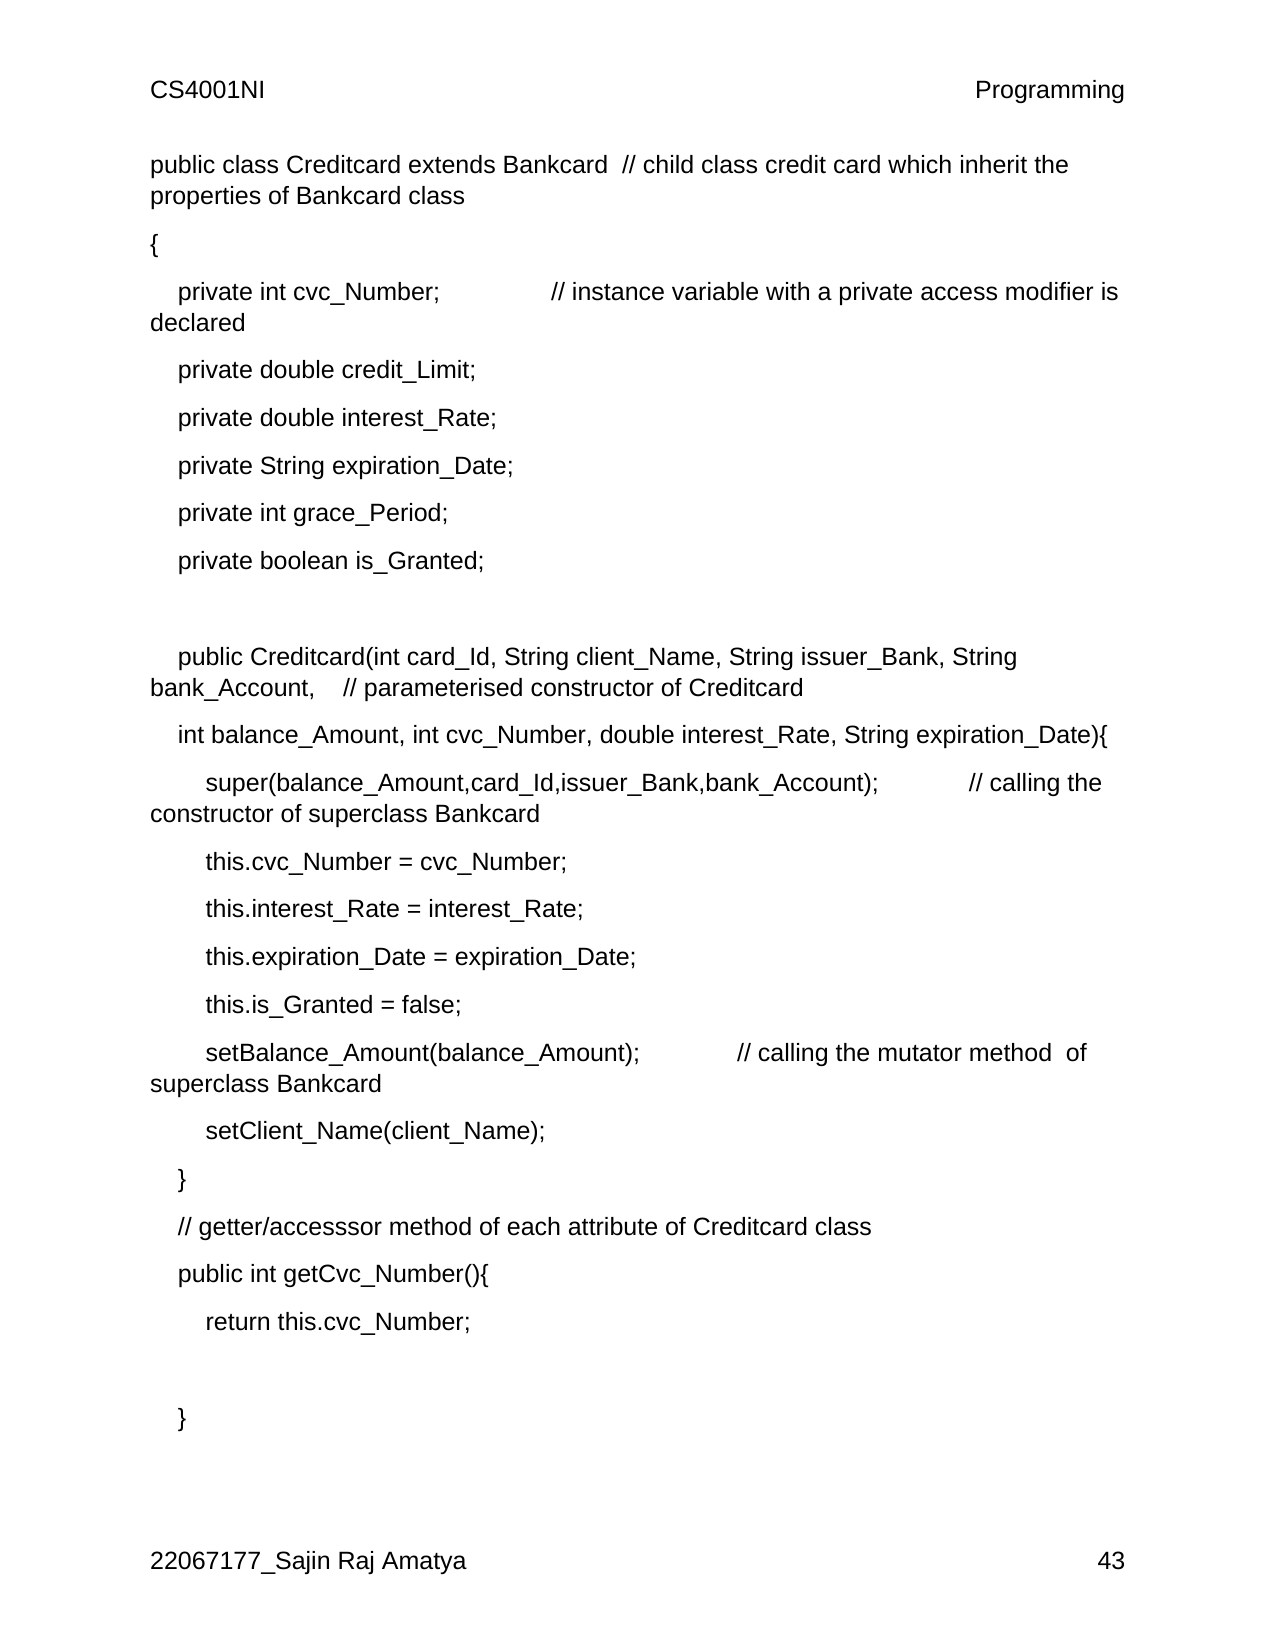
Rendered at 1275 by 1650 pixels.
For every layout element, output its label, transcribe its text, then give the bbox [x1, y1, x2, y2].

text super(balance_Amount,card_Id,issuer_Bank,bank_Account); // calling the constructor of superclass Bankcard [150, 768, 1125, 828]
text { [150, 229, 1125, 257]
text private int cvc_Number; // instance variable with a private access modifier is declared [150, 276, 1125, 336]
text private int grace_Period; [150, 498, 1125, 527]
text private double credit_Limit; [150, 355, 1125, 384]
text } [150, 1164, 1125, 1193]
text this.cvc_Number = cvc_Number; [150, 847, 1125, 875]
text setBalance_Amount(balance_Amount); // calling the mutator method of superclass Bankcard [150, 1037, 1125, 1097]
text private boolean is_Granted; [150, 546, 1125, 575]
text this.is_Granted = false; [150, 990, 1125, 1018]
text int balance_Amount, int cvc_Number, double interest_Rate, String expiration_Date){ [150, 720, 1125, 749]
text // getter/accesssor method of each attribute of Creditcard class [150, 1212, 1125, 1240]
text } [150, 1402, 1125, 1431]
text this.interest_Rate = interest_Rate; [150, 894, 1125, 923]
text setClient_Name(client_Name); [150, 1116, 1125, 1145]
text public class Creditcard extends Bankcard // child class credit card which inherit the properties of Bankcard class [150, 150, 1125, 210]
text public Creditcard(int card_Id, String client_Name, String issuer_Bank, String bank_Account, // parameterised constructor of Creditcard [150, 641, 1125, 701]
text return this.cvc_Number; [150, 1307, 1125, 1336]
text public int getCvc_Number(){ [150, 1259, 1125, 1288]
text private double interest_Rate; [150, 403, 1125, 432]
text this.expiration_Date = expiration_Date; [150, 942, 1125, 971]
text private String expiration_Date; [150, 451, 1125, 479]
